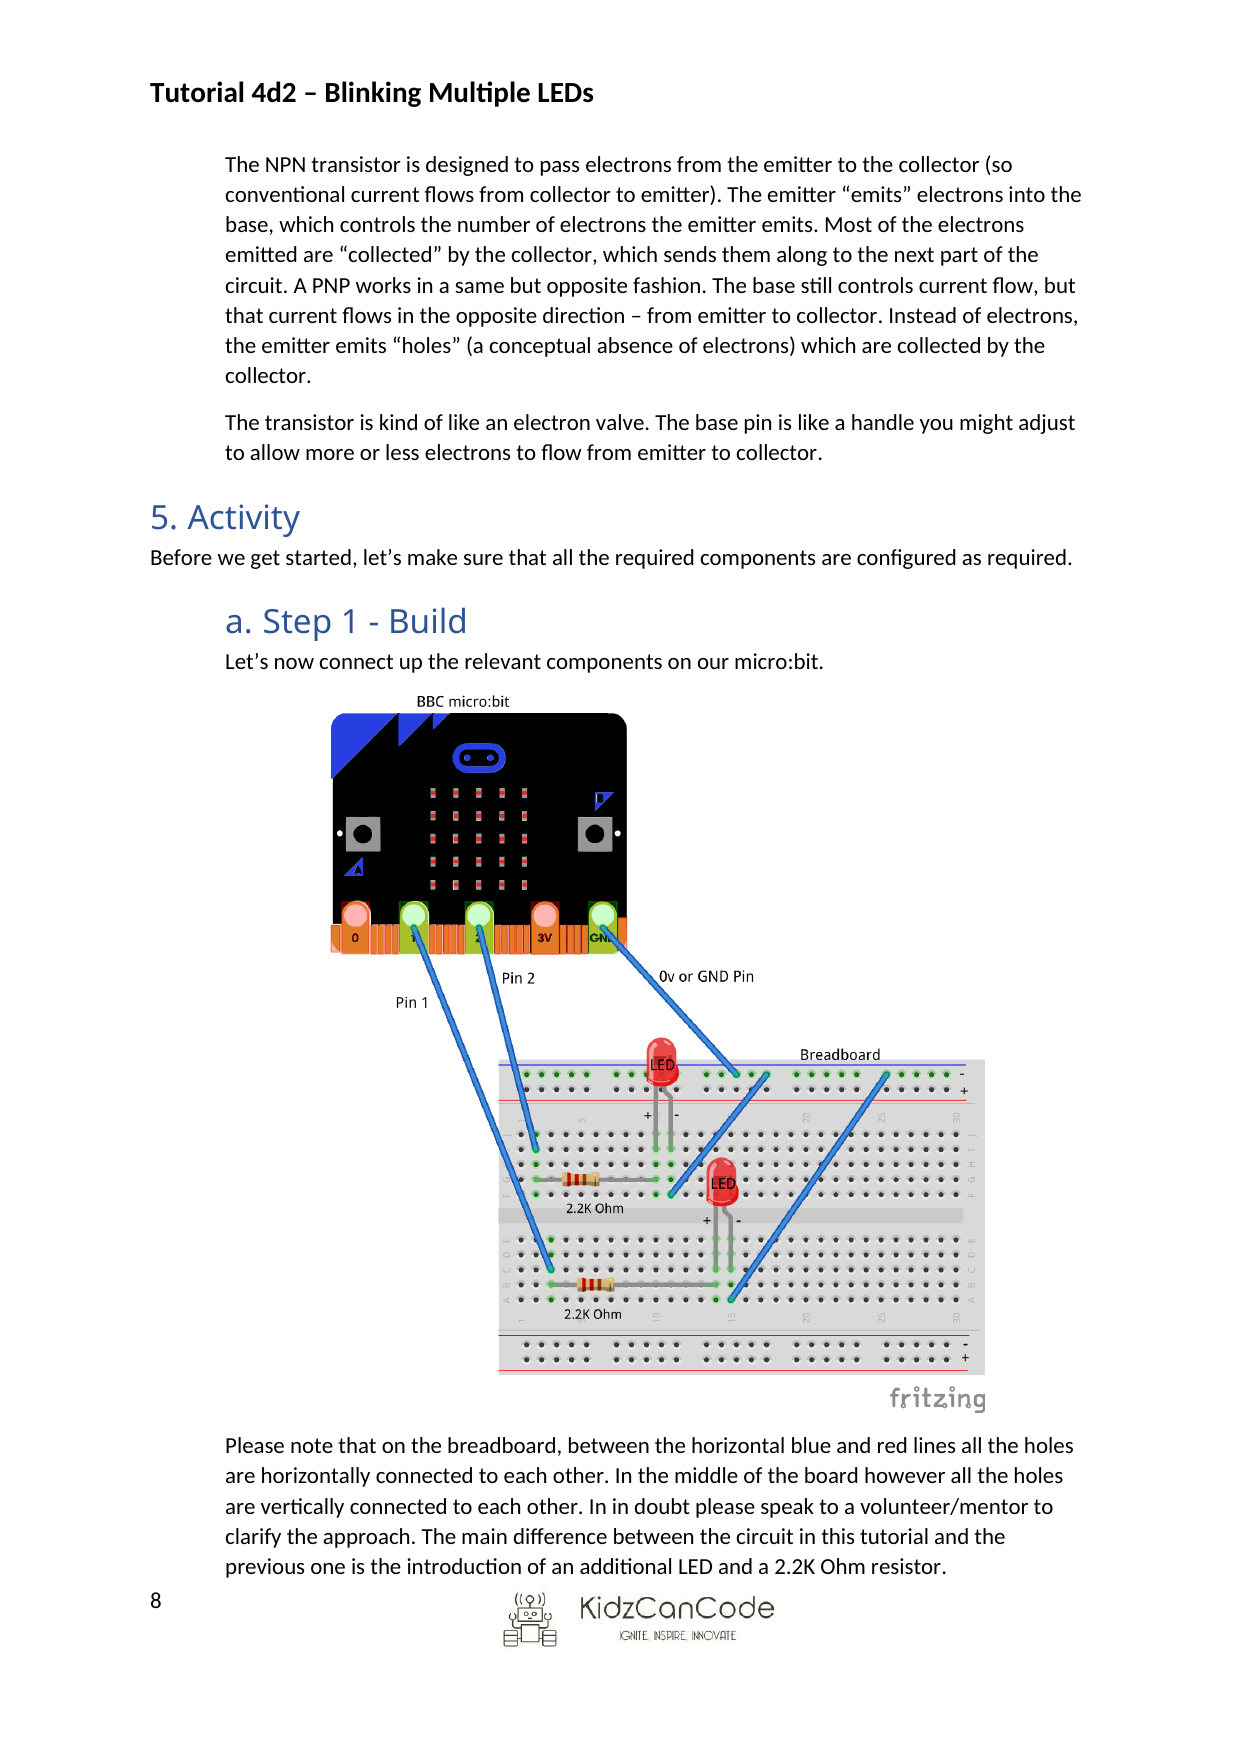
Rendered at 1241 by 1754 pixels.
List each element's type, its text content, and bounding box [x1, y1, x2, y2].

picture [497, 1586, 781, 1653]
subtitle Activity [150, 494, 1090, 539]
text The NPN transistor is designed to pass electrons from the emitter to the collector (so conventional current flows from collector to emitter). The emitter “emits” electrons into the base, which controls the number of electrons the emitter emits. Most of the electrons emitted are “collected” by the collector, which sends them along to the next part of the circuit. A PNP works in a same but opposite fashion. The base still controls current flow, but that current flows in the opposite direction – from emitter to collector. Instead of electrons, the emitter emits “holes” (a conceptual absence of electrons) which are collected by the collector. [225, 150, 1090, 389]
picture [330, 693, 985, 1413]
subtitle Step 1 - Build [225, 598, 1090, 643]
text Before we get started, let’s make sure that all the required components are configured as required. [150, 543, 1090, 571]
text Please note that on the breadboard, between the horizontal blue and red lines all the holes are horizontally connected to each other. In the middle of the board however all the holes are vertically connected to each other. In in doubt please speak to a volunteer/mentor to clarify the approach. The main difference between the circuit in this tutorial and the previous one is the introduction of an additional LED and a 2.2K Ohm resistor. [225, 1431, 1090, 1580]
text The transistor is kind of like an electron valve. The base pin is like a handle you might adjust to allow more or less electrons to flow from emitter to collector. [225, 408, 1090, 467]
text Let’s now connect up the relevant components on our micro:bit. [150, 647, 1090, 675]
